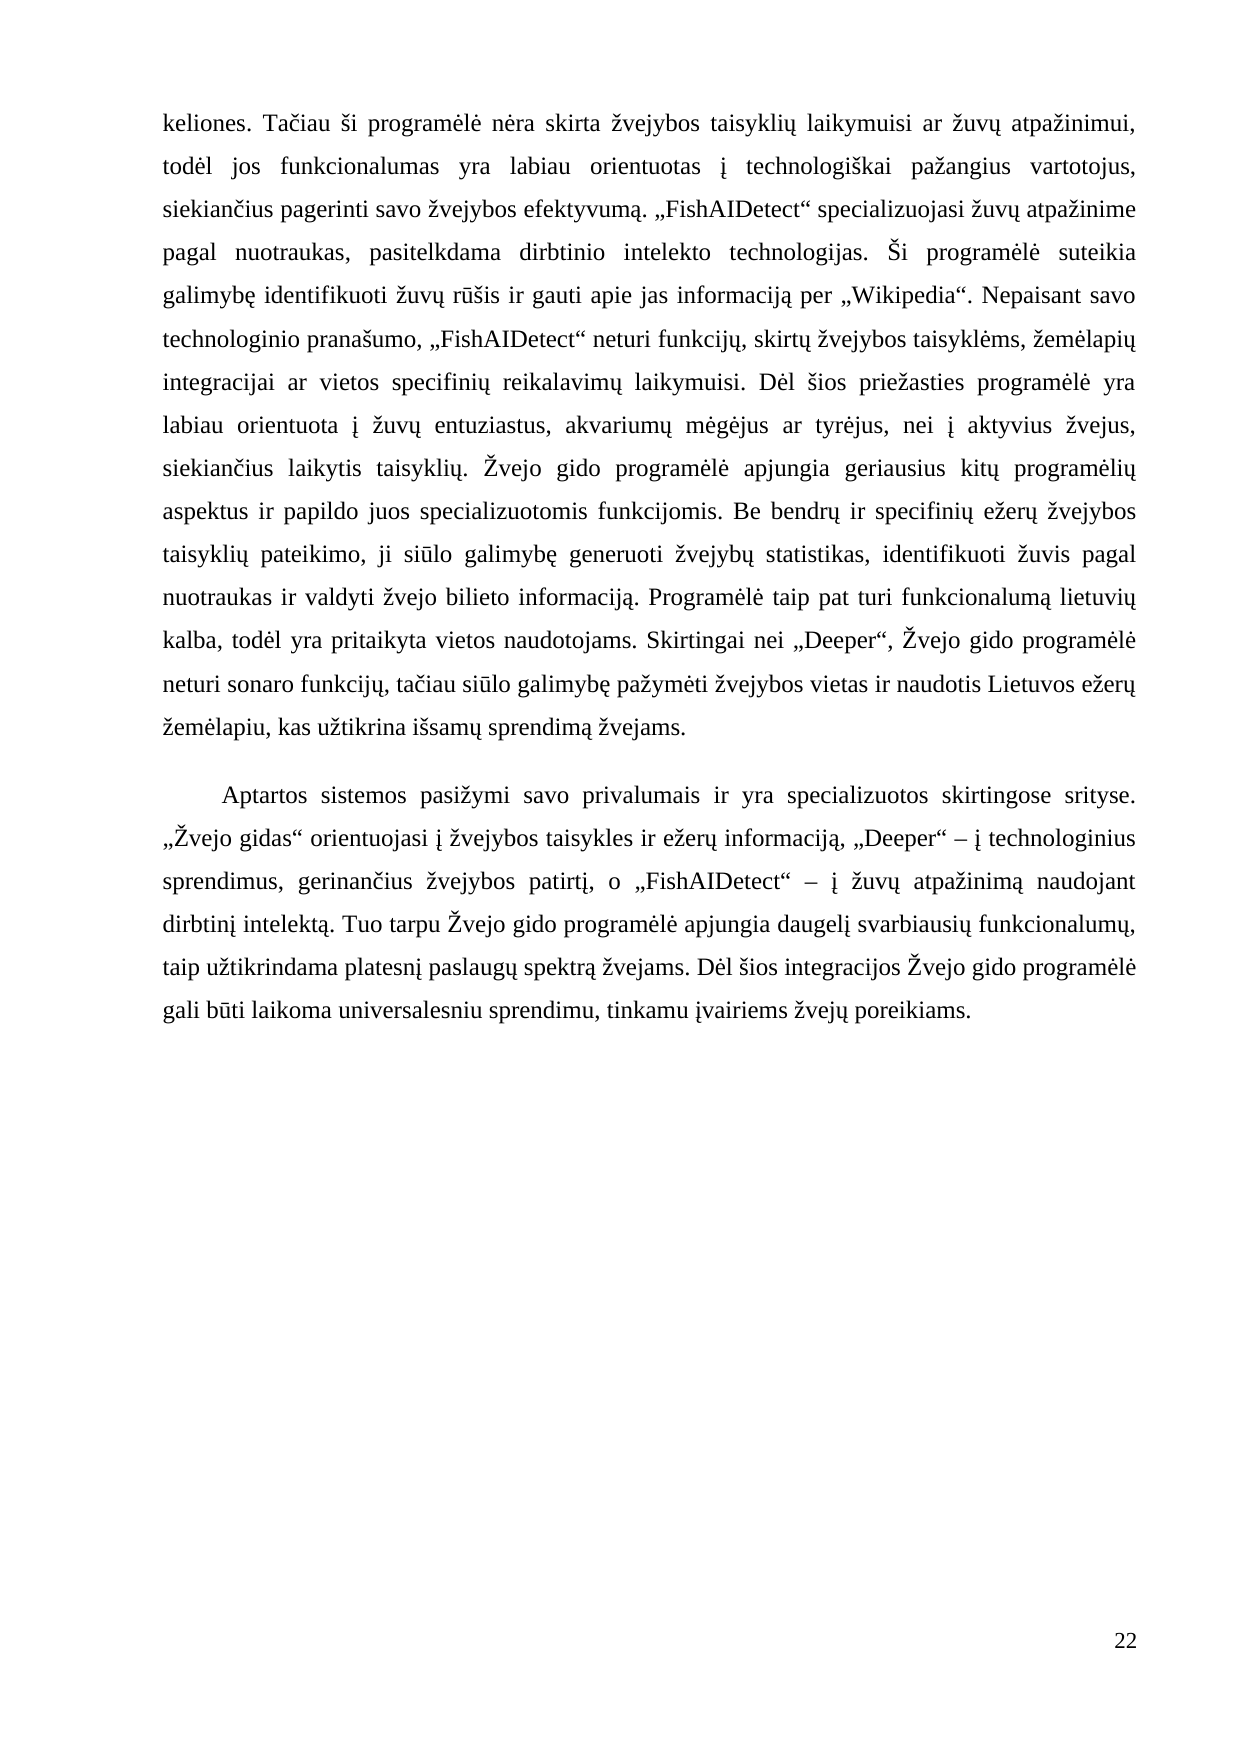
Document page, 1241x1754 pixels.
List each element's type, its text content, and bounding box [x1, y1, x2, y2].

text Aptartos sistemos pasižymi savo privalumais ir yra specializuotos skirtingose srityse. „Žvejo gidas“ orientuojasi į žvejybos taisykles ir ežerų informaciją, „Deeper“ – į technologinius sprendimus, gerinančius žvejybos patirtį, o „FishAIDetect“ – į žuvų atpažinimą naudojant dirbtinį intelektą. Tuo tarpu Žvejo gido programėlė apjungia daugelį svarbiausių funkcionalumų, taip užtikrindama platesnį paslaugų spektrą žvejams. Dėl šios integracijos Žvejo gido programėlė gali būti laikoma universalesniu sprendimu, tinkamu įvairiems žvejų poreikiams. [162, 780, 1137, 1024]
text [162, 108, 1137, 741]
